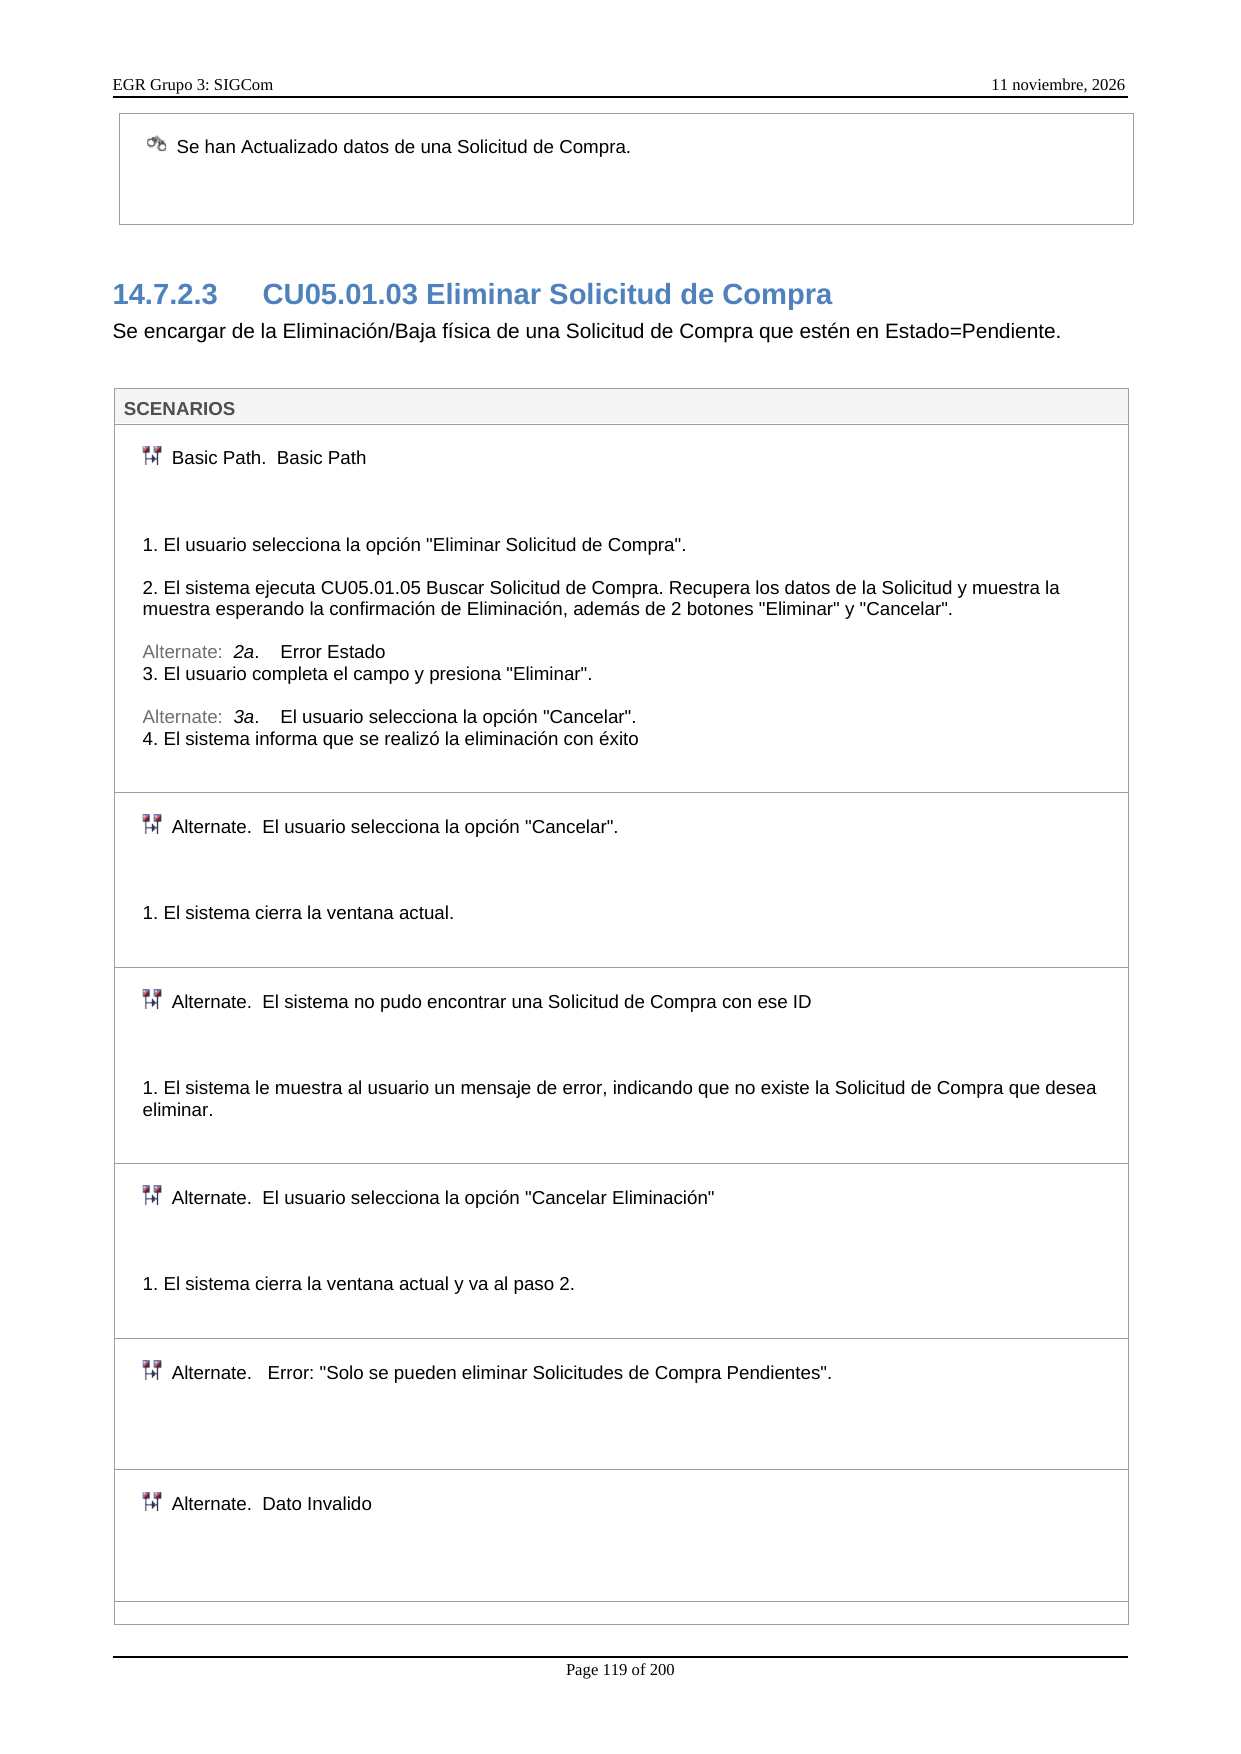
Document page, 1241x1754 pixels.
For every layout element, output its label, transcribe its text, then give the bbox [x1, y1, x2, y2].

table_cell Alternate. El usuario selecciona la opción "Cancelar Eliminación" 1. El sistema cierra la ventana actual y va al paso 2. [115, 1164, 1128, 1338]
picture [142, 446, 162, 465]
picture [147, 134, 167, 153]
table_cell Alternate. Dato Invalido [115, 1470, 1128, 1601]
picture [142, 989, 162, 1009]
table_header SCENARIOS [115, 389, 1128, 423]
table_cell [115, 1602, 1128, 1623]
picture [142, 1360, 162, 1380]
table_cell Se han Actualizado datos de una Solicitud de Compra. [120, 114, 1133, 224]
text Se encargar de la Eliminación/Baja física de una Solicitud de Compra que estén en Estado=Pendiente. [112, 319, 1128, 343]
picture [142, 814, 162, 834]
table_cell Alternate. Error: "Solo se pueden eliminar Solicitudes de Compra Pendientes". [115, 1339, 1128, 1469]
table_cell Alternate. El usuario selecciona la opción "Cancelar". 1. El sistema cierra la ventana actual. [115, 793, 1128, 967]
picture [142, 1492, 162, 1511]
table_cell Basic Path. Basic Path 1. El usuario selecciona la opción "Eliminar Solicitud de Compra". 2. El sistema ejecuta CU05.01.05 Buscar Solicitud de Compra. Recupera los datos de la Solicitud y muestra la muestra esperando la confirmación de Eliminación, además de 2 botones "Eliminar" y "Cancelar". Alternate: 2a. Error Estado 3. El usuario completa el campo y presiona "Eliminar". Alternate: 3a. El usuario selecciona la opción "Cancelar". 4. El sistema informa que se realizó la eliminación con éxito [115, 425, 1128, 792]
subtitle CU05.01.03 Eliminar Solicitud de Compra [112, 277, 1128, 311]
table_cell Alternate. El sistema no pudo encontrar una Solicitud de Compra con ese ID 1. El sistema le muestra al usuario un mensaje de error, indicando que no existe la Solicitud de Compra que desea eliminar. [115, 968, 1128, 1163]
picture [142, 1185, 162, 1205]
